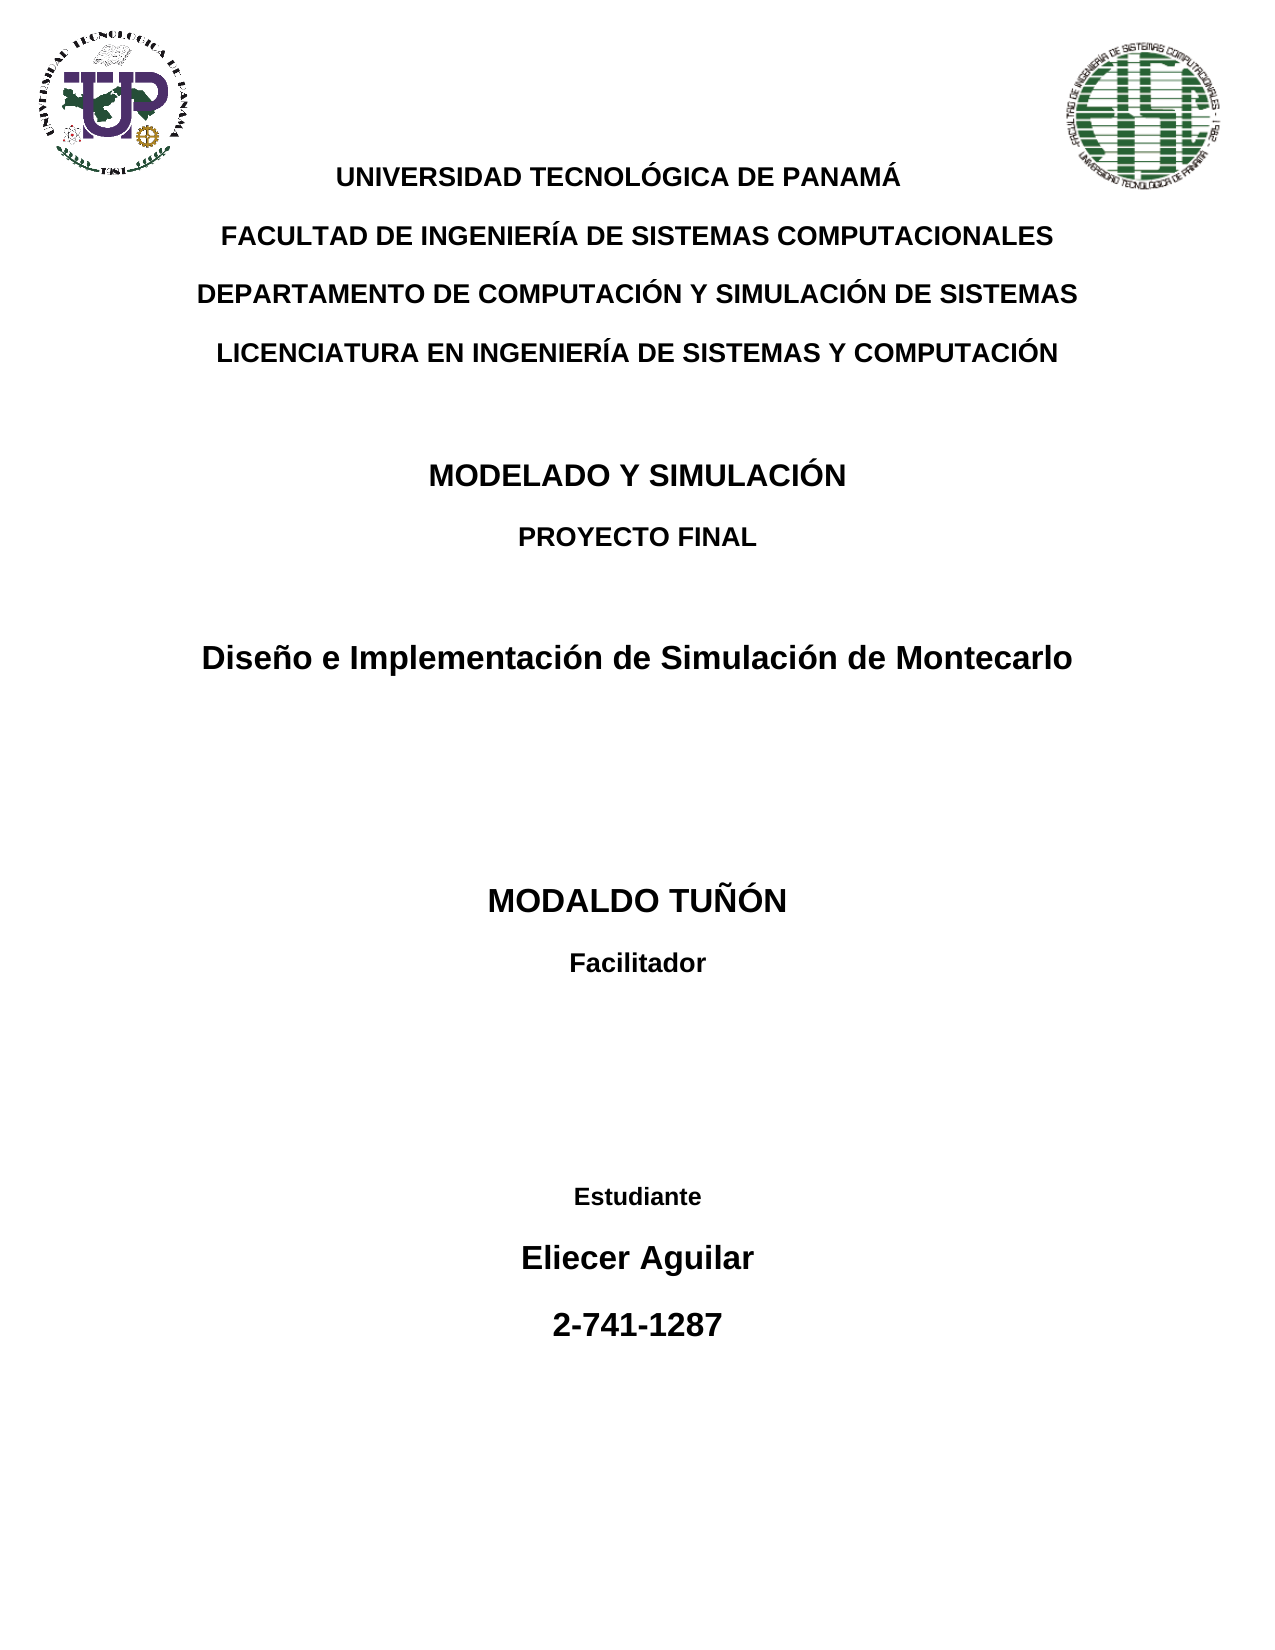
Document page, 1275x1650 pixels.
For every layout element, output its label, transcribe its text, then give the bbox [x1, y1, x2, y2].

text FACULTAD DE INGENIERÍA DE SISTEMAS COMPUTACIONALES [136, 219, 1139, 251]
text MODALDO TUÑÓN [136, 881, 1139, 919]
text MODELADO Y SIMULACIÓN [136, 457, 1139, 493]
text UNIVERSIDAD TECNOLÓGICA DE PANAMÁ [136, 161, 1112, 192]
text 2-741-1287 [136, 1305, 1139, 1343]
picture [38, 30, 188, 175]
text Diseño e Implementación de Simulación de Montecarlo [136, 638, 1139, 677]
text DEPARTAMENTO DE COMPUTACIÓN Y SIMULACIÓN DE SISTEMAS [136, 278, 1139, 309]
text Eliecer Aguilar [136, 1238, 1139, 1277]
text PROYECTO FINAL [136, 521, 1139, 552]
text Facilitador [136, 947, 1139, 979]
text LICENCIATURA EN INGENIERÍA DE SISTEMAS Y COMPUTACIÓN [136, 337, 1139, 368]
picture [1059, 37, 1227, 197]
text Estudiante [136, 1182, 1139, 1211]
